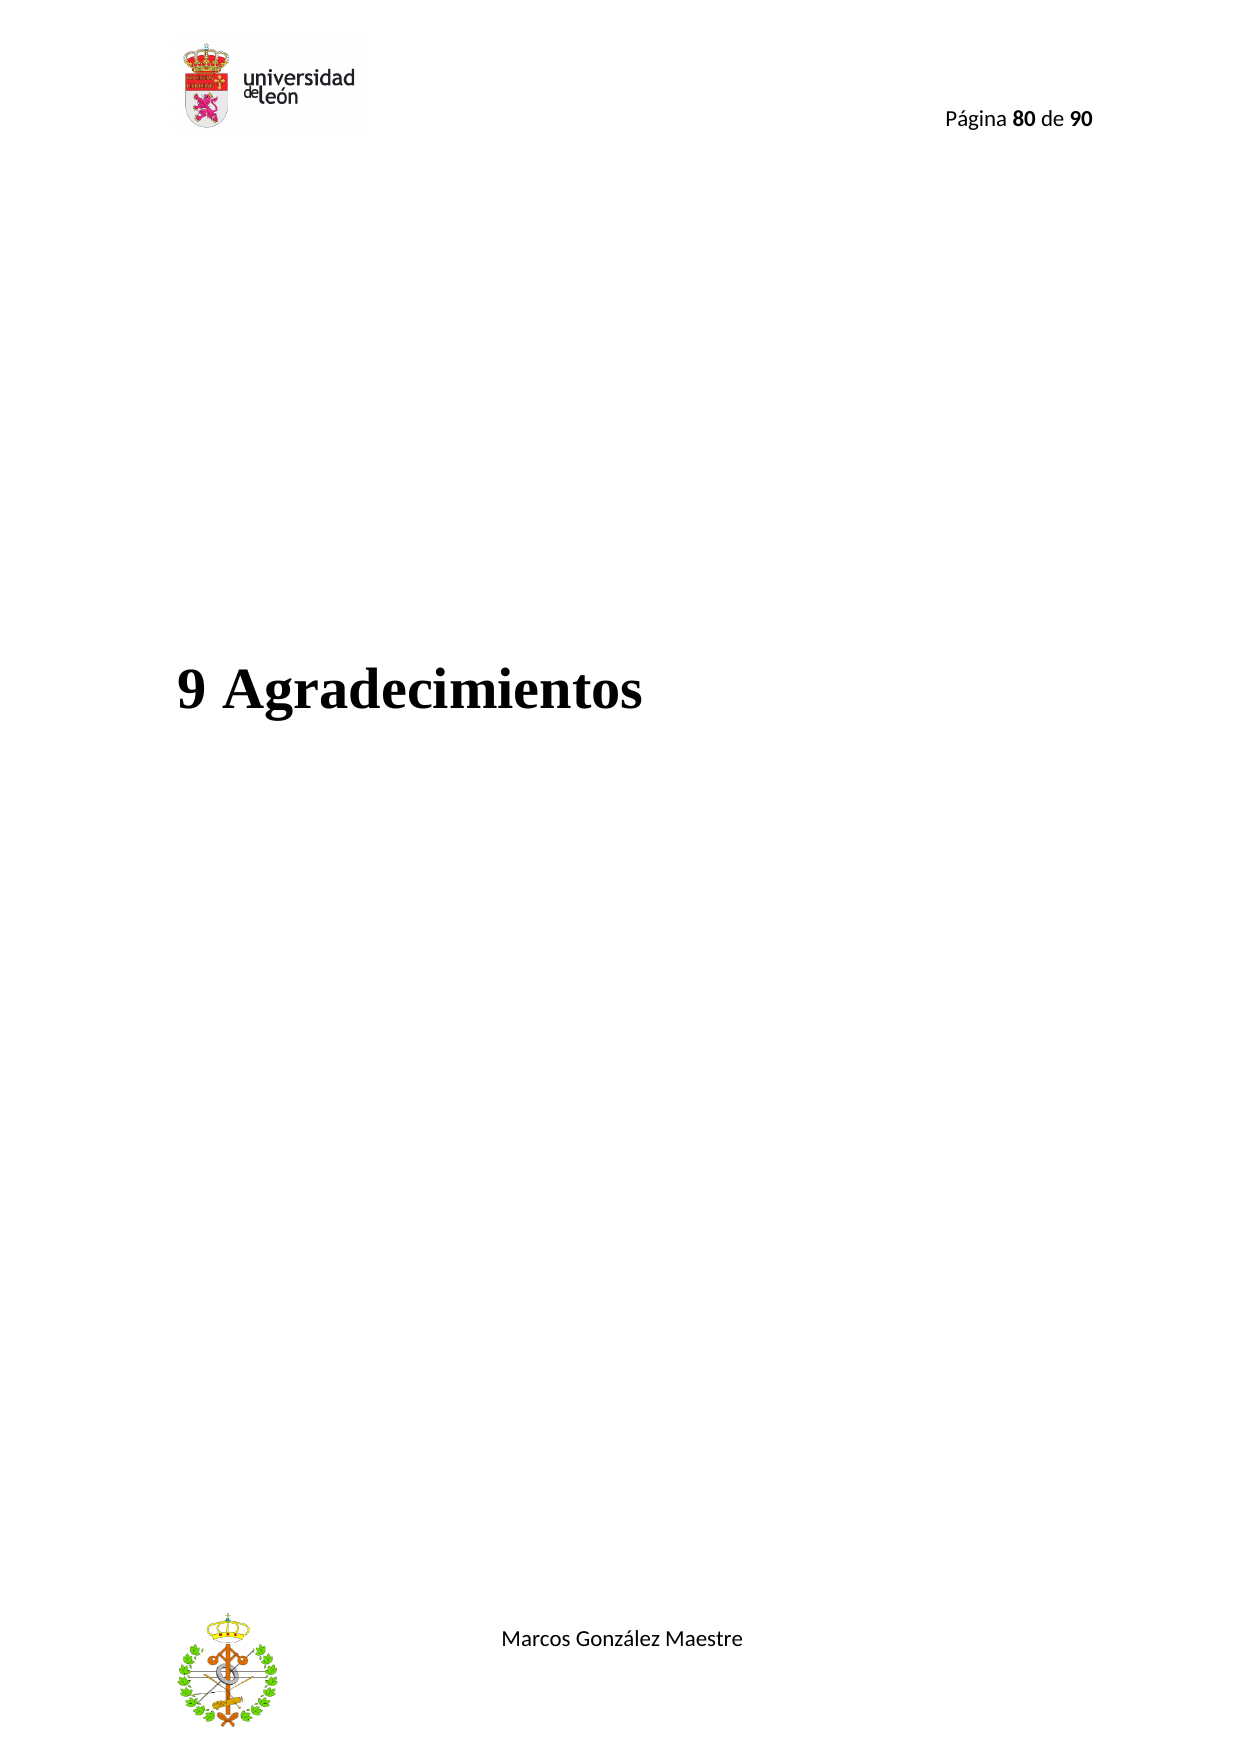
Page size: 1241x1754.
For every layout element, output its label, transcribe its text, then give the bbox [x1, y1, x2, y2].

picture [172, 32, 365, 138]
subtitle Agradecimientos [177, 654, 1092, 721]
picture [177, 1613, 278, 1727]
